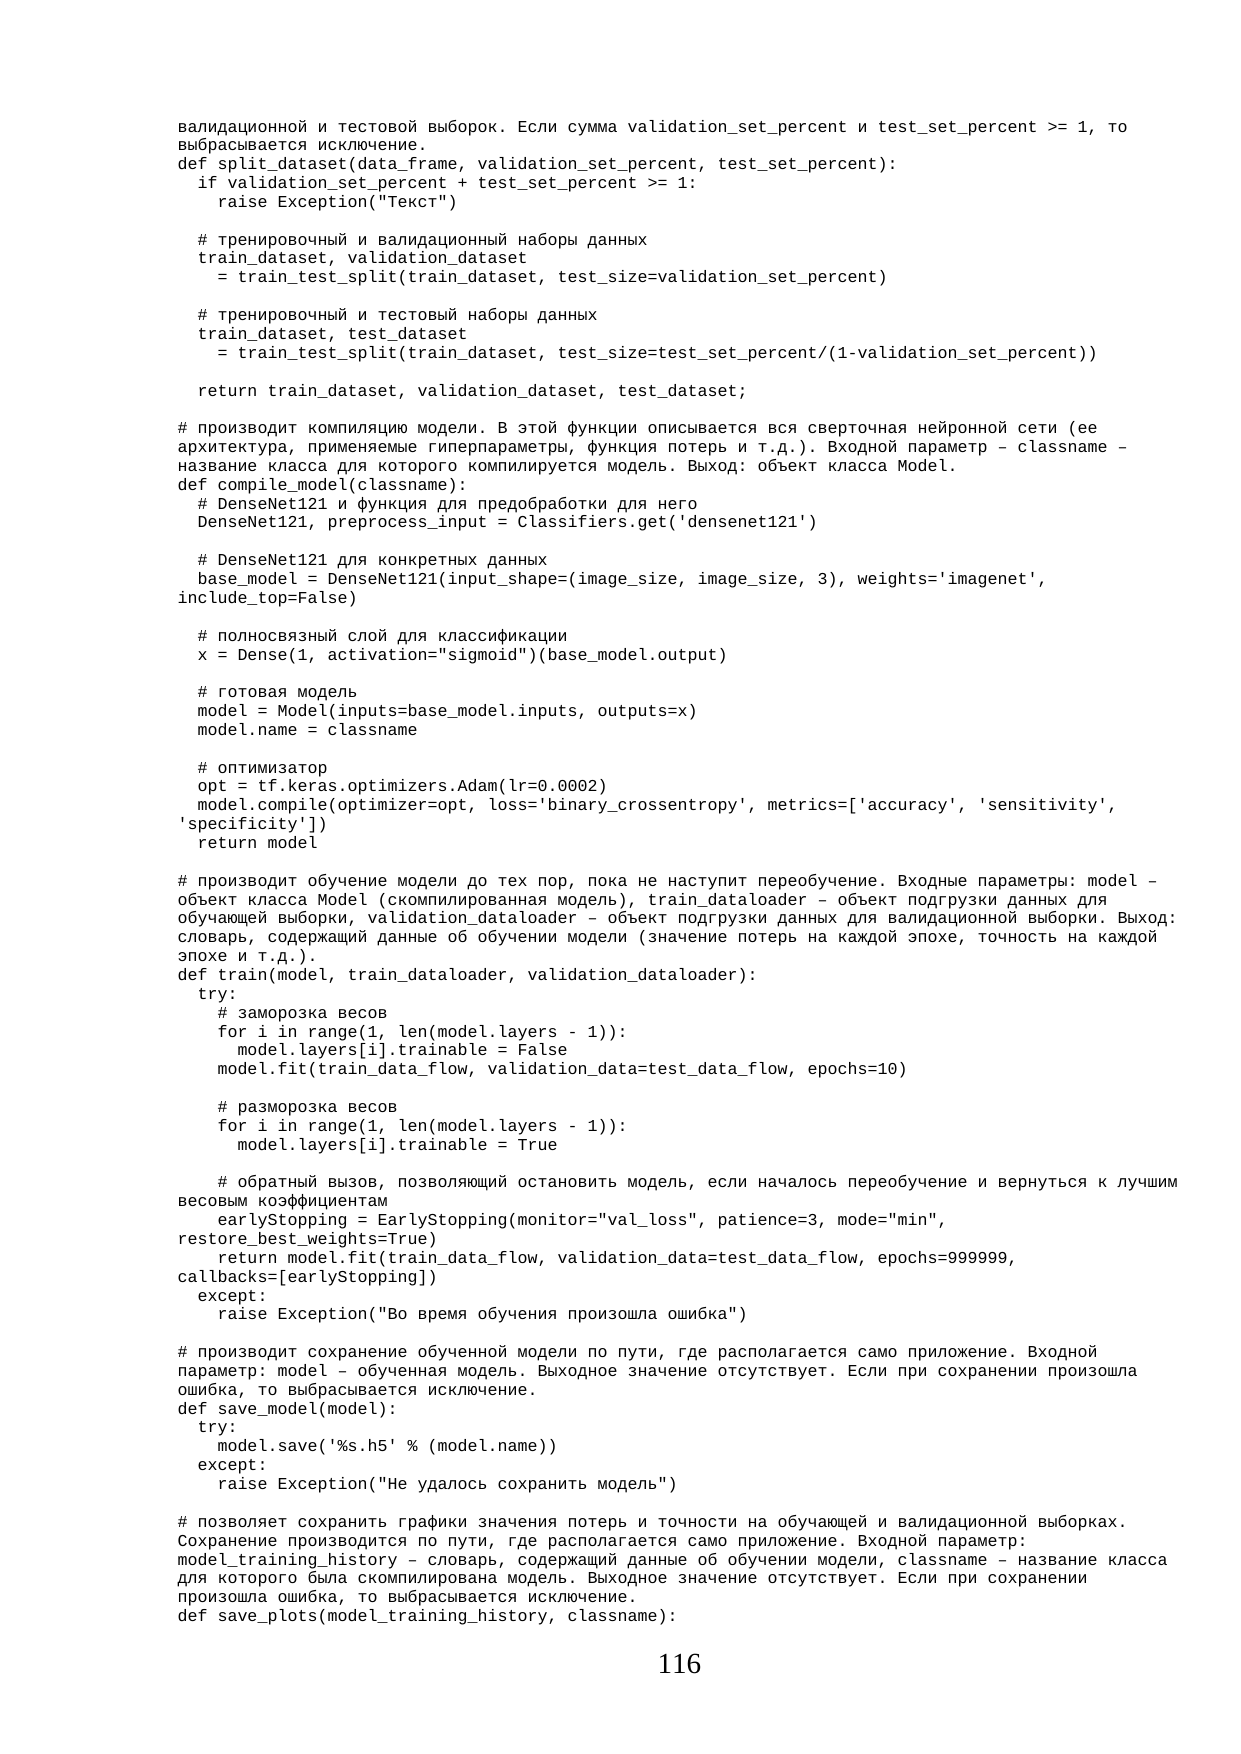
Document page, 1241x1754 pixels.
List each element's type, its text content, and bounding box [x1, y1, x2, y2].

text if validation_set_percent + test_set_percent >= 1: [177, 175, 1181, 193]
text model.name = classname [177, 721, 1181, 740]
text return model.fit(train_data_flow, validation_data=test_data_flow, epochs=999999, callbacks=[earlyStopping]) [177, 1249, 1181, 1287]
text model.layers[i].trainable = True [177, 1136, 1181, 1155]
text opt = tf.keras.optimizers.Adam(lr=0.0002) [177, 778, 1181, 797]
text def compile_model(classname): [177, 476, 1181, 495]
text return train_dataset, validation_dataset, test_dataset; [177, 382, 1181, 401]
text def save_model(model): [177, 1400, 1181, 1419]
text # производит обучение модели до тех пор, пока не наступит переобучение. Входные параметры: model – объект класса Model (скомпилированная модель), train_dataloader – объект подгрузки данных для обучающей выборки, validation_dataloader – объект подгрузки данных для валидационной выборки. Выход: словарь, содержащий данные об обучении модели (значение потерь на каждой эпохе, точность на каждой эпохе и т.д.). [177, 872, 1181, 967]
text # тренировочный и валидационный наборы данных [177, 231, 1181, 250]
text train_dataset, test_dataset [177, 326, 1181, 344]
text # заморозка весов [177, 1004, 1181, 1023]
text return model [177, 834, 1181, 853]
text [177, 118, 1181, 156]
text # оптимизатор [177, 759, 1181, 778]
text for i in range(1, len(model.layers - 1)): [177, 1117, 1181, 1136]
text def train(model, train_dataloader, validation_dataloader): [177, 967, 1181, 985]
text # позволяет сохранить графики значения потерь и точности на обучающей и валидационной выборках. Сохранение производится по пути, где располагается само приложение. Входной параметр: model_training_history – словарь, содержащий данные об обучении модели, classname – название класса для которого была скомпилирована модель. Выходное значение отсутствует. Если при сохранении произошла ошибка, то выбрасывается исключение. [177, 1513, 1181, 1608]
text = train_test_split(train_dataset, test_size=validation_set_percent) [177, 269, 1181, 288]
text raise Exception("Не удалось сохранить модель") [177, 1476, 1181, 1494]
text model.fit(train_data_flow, validation_data=test_data_flow, epochs=10) [177, 1061, 1181, 1080]
text # производит компиляцию модели. В этой функции описывается вся сверточная нейронной сети (ее архитектура, применяемые гиперпараметры, функция потерь и т.д.). Входной параметр – classname – название класса для которого компилируется модель. Выход: объект класса Model. [177, 420, 1181, 476]
text def save_plots(model_training_history, classname): [177, 1608, 1181, 1626]
text earlyStopping = EarlyStopping(monitor="val_loss", patience=3, mode="min", restore_best_weights=True) [177, 1212, 1181, 1249]
text # полносвязный слой для классификации [177, 627, 1181, 646]
text DenseNet121, preprocess_input = Classifiers.get('densenet121') [177, 514, 1181, 533]
text # DenseNet121 для конкретных данных [177, 552, 1181, 571]
text except: [177, 1457, 1181, 1476]
text train_dataset, validation_dataset [177, 250, 1181, 269]
text def split_dataset(data_frame, validation_set_percent, test_set_percent): [177, 156, 1181, 175]
text # разморозка весов [177, 1098, 1181, 1117]
text x = Dense(1, activation="sigmoid")(base_model.output) [177, 646, 1181, 665]
text model.layers[i].trainable = False [177, 1042, 1181, 1061]
text model.save('%s.h5' % (model.name)) [177, 1438, 1181, 1457]
text # DenseNet121 и функция для предобработки для него [177, 495, 1181, 514]
text try: [177, 985, 1181, 1004]
text raise Exception("Текст") [177, 193, 1181, 212]
text # тренировочный и тестовый наборы данных [177, 307, 1181, 326]
text # обратный вызов, позволяющий остановить модель, если началось переобучение и вернуться к лучшим весовым коэффициентам [177, 1174, 1181, 1212]
text for i in range(1, len(model.layers - 1)): [177, 1023, 1181, 1042]
text # производит сохранение обученной модели по пути, где располагается само приложение. Входной параметр: model – обученная модель. Выходное значение отсутствует. Если при сохранении произошла ошибка, то выбрасывается исключение. [177, 1344, 1181, 1400]
text except: [177, 1287, 1181, 1306]
text base_model = DenseNet121(input_shape=(image_size, image_size, 3), weights='imagenet', include_top=False) [177, 571, 1181, 608]
text model = Model(inputs=base_model.inputs, outputs=x) [177, 703, 1181, 721]
text # готовая модель [177, 684, 1181, 703]
text raise Exception("Во время обучения произошла ошибка") [177, 1306, 1181, 1325]
text model.compile(optimizer=opt, loss='binary_crossentropy', metrics=['accuracy', 'sensitivity', 'specificity']) [177, 797, 1181, 834]
text try: [177, 1419, 1181, 1438]
text = train_test_split(train_dataset, test_size=test_set_percent/(1-validation_set_percent)) [177, 344, 1181, 363]
